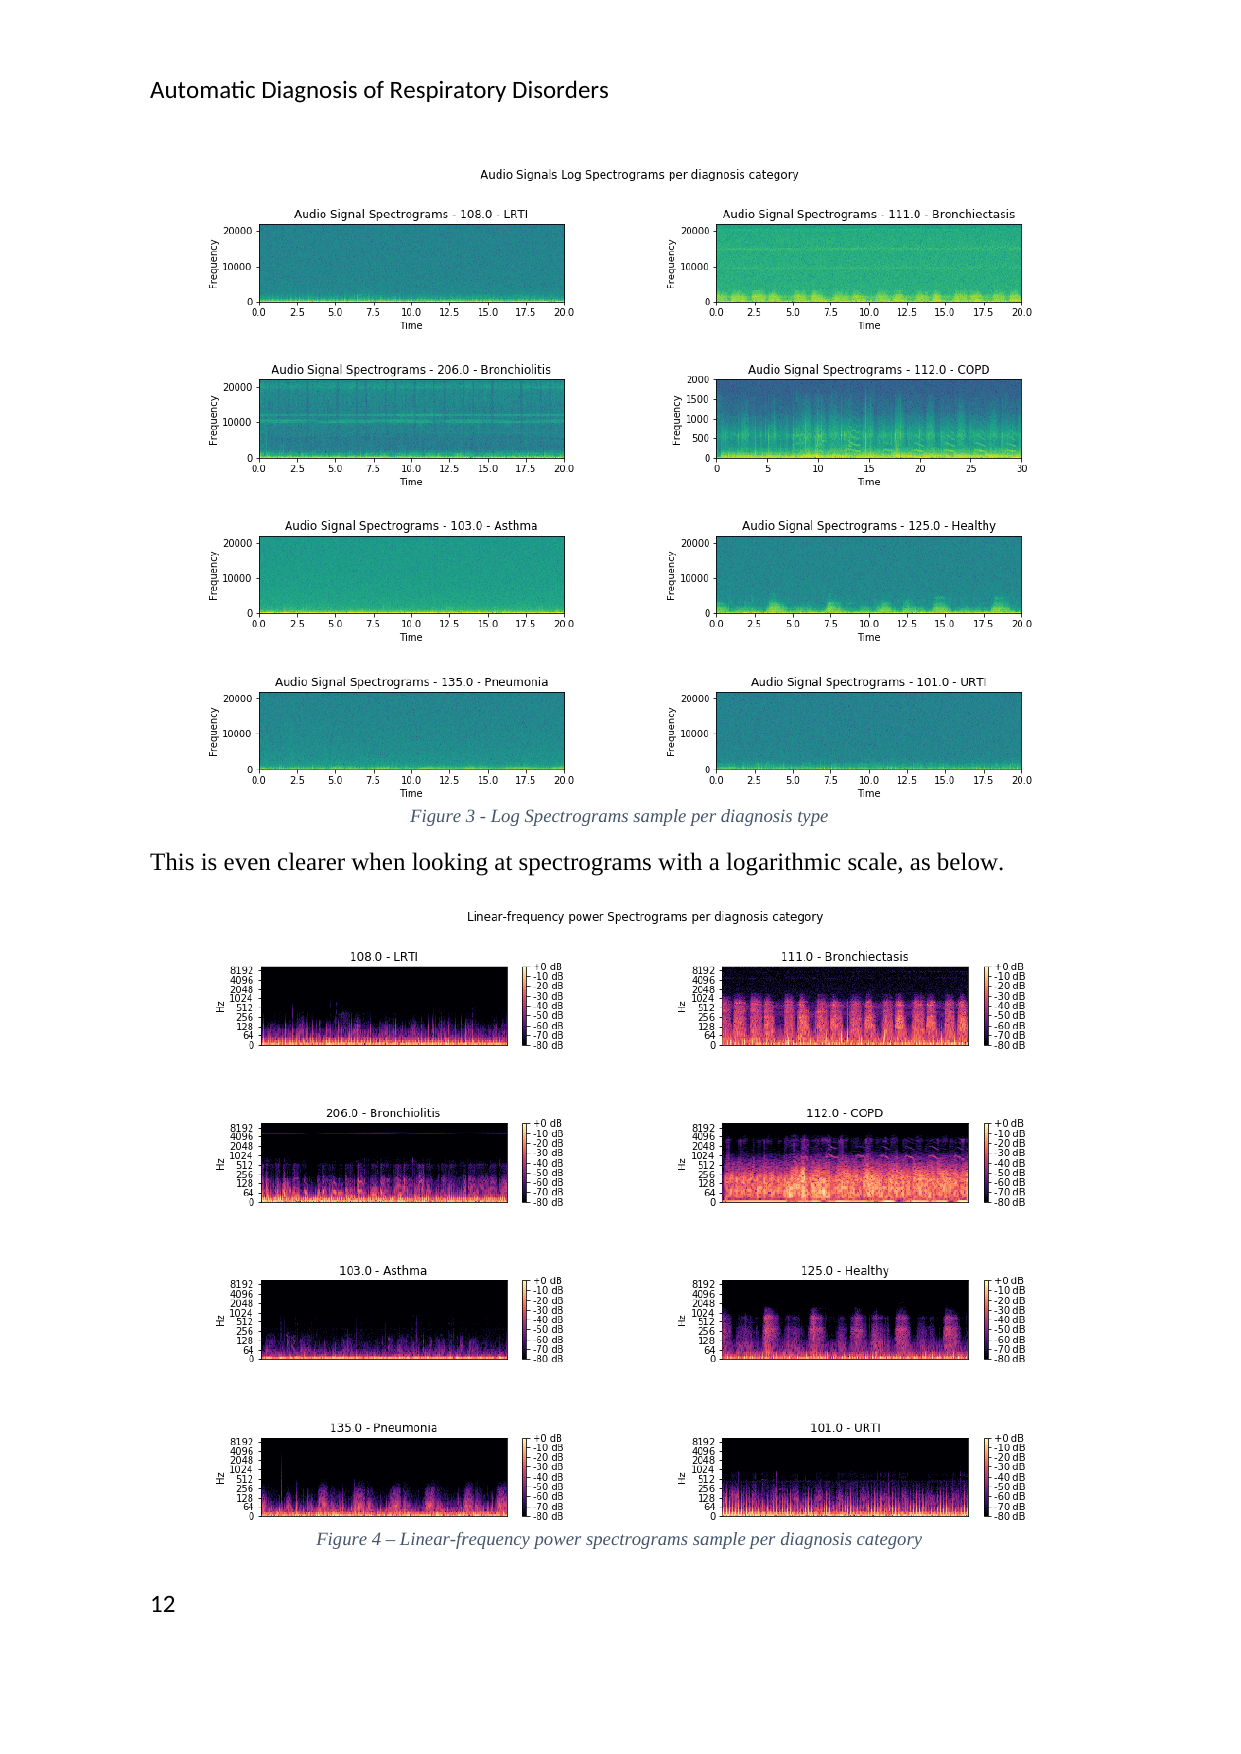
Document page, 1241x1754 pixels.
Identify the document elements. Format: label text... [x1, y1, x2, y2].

picture [202, 162, 1038, 805]
text This is even clearer when looking at spectrograms with a logarithmic scale, as below. [150, 847, 1090, 876]
picture [209, 904, 1031, 1528]
text Figure 4 – Linear-frequency power spectrograms sample per diagnosis category [150, 1528, 1090, 1549]
text Figure 3 - Log Spectrograms sample per diagnosis type [150, 804, 1090, 826]
